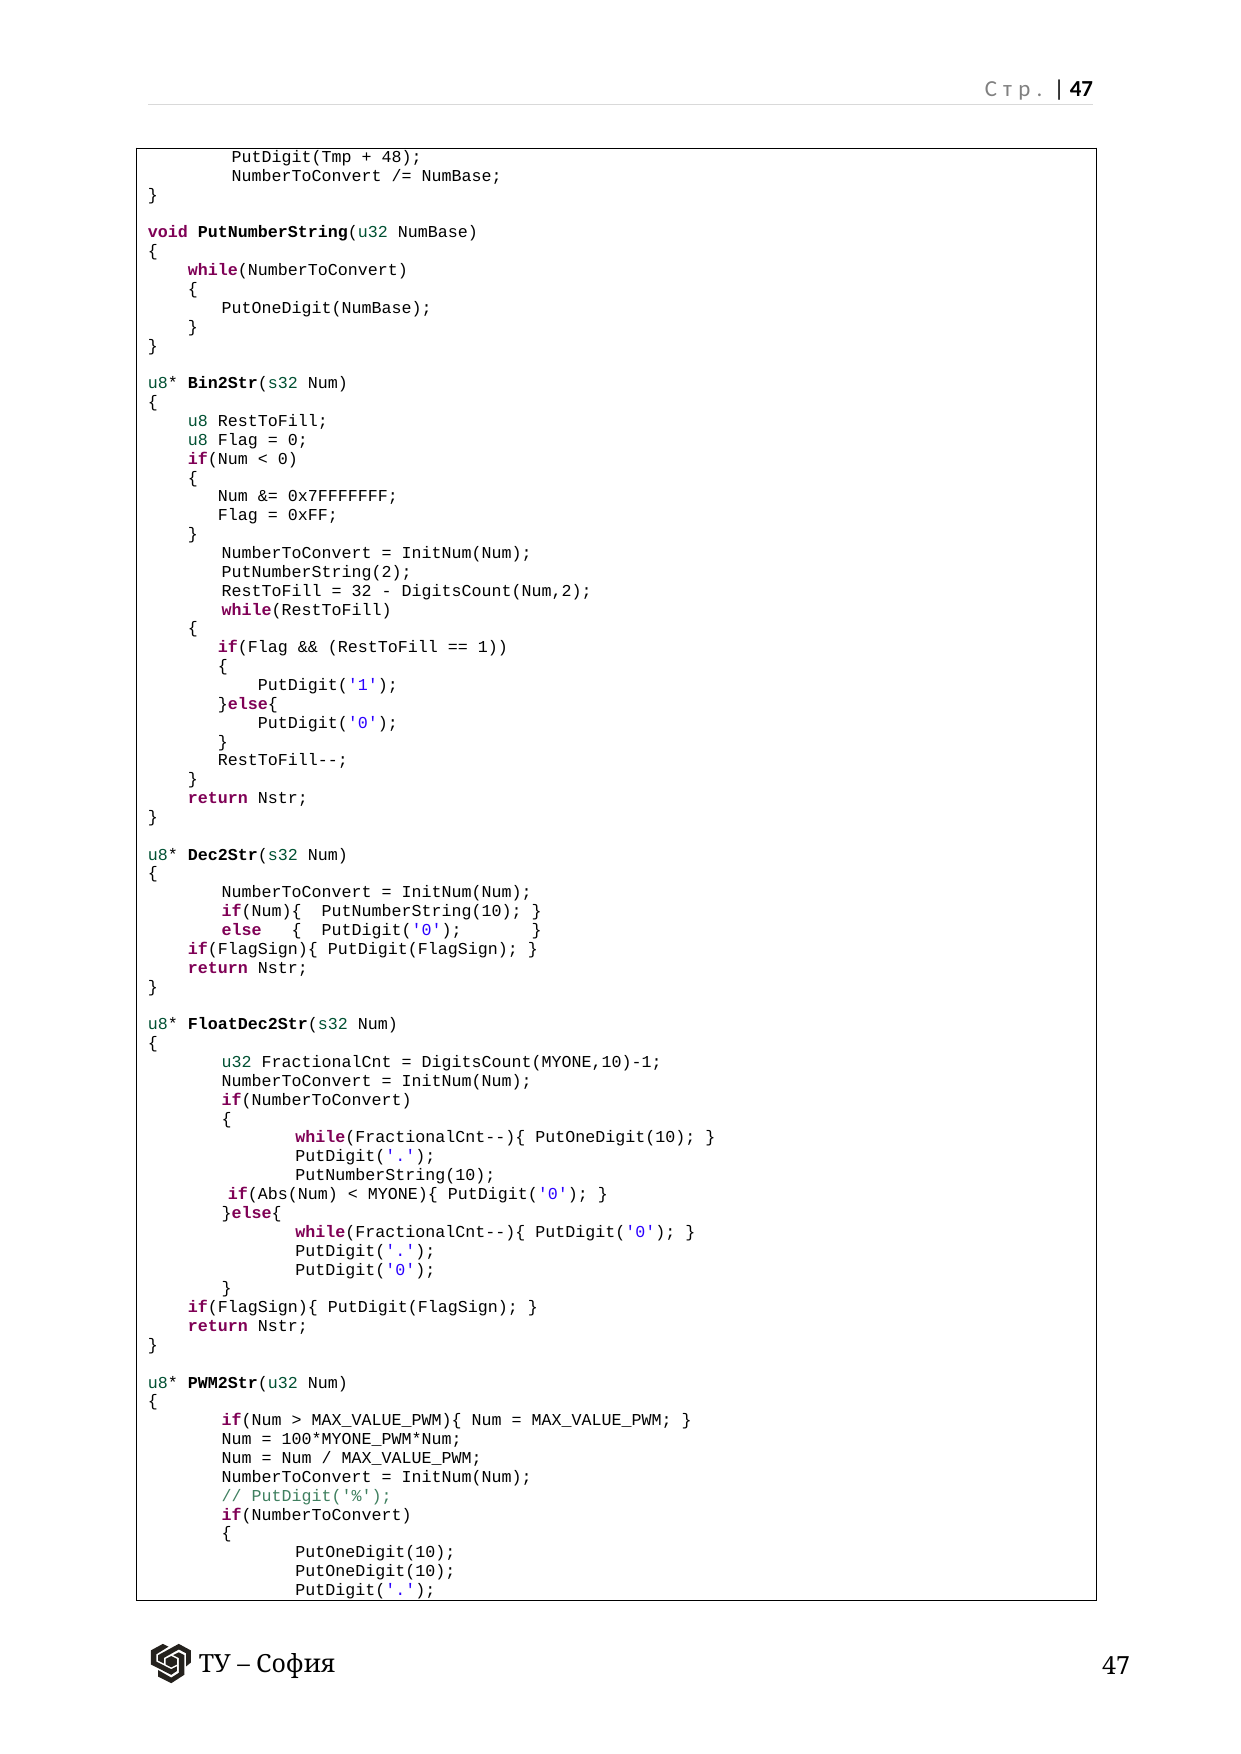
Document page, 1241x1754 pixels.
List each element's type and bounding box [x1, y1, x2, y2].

table_cell [137, 149, 1096, 1600]
